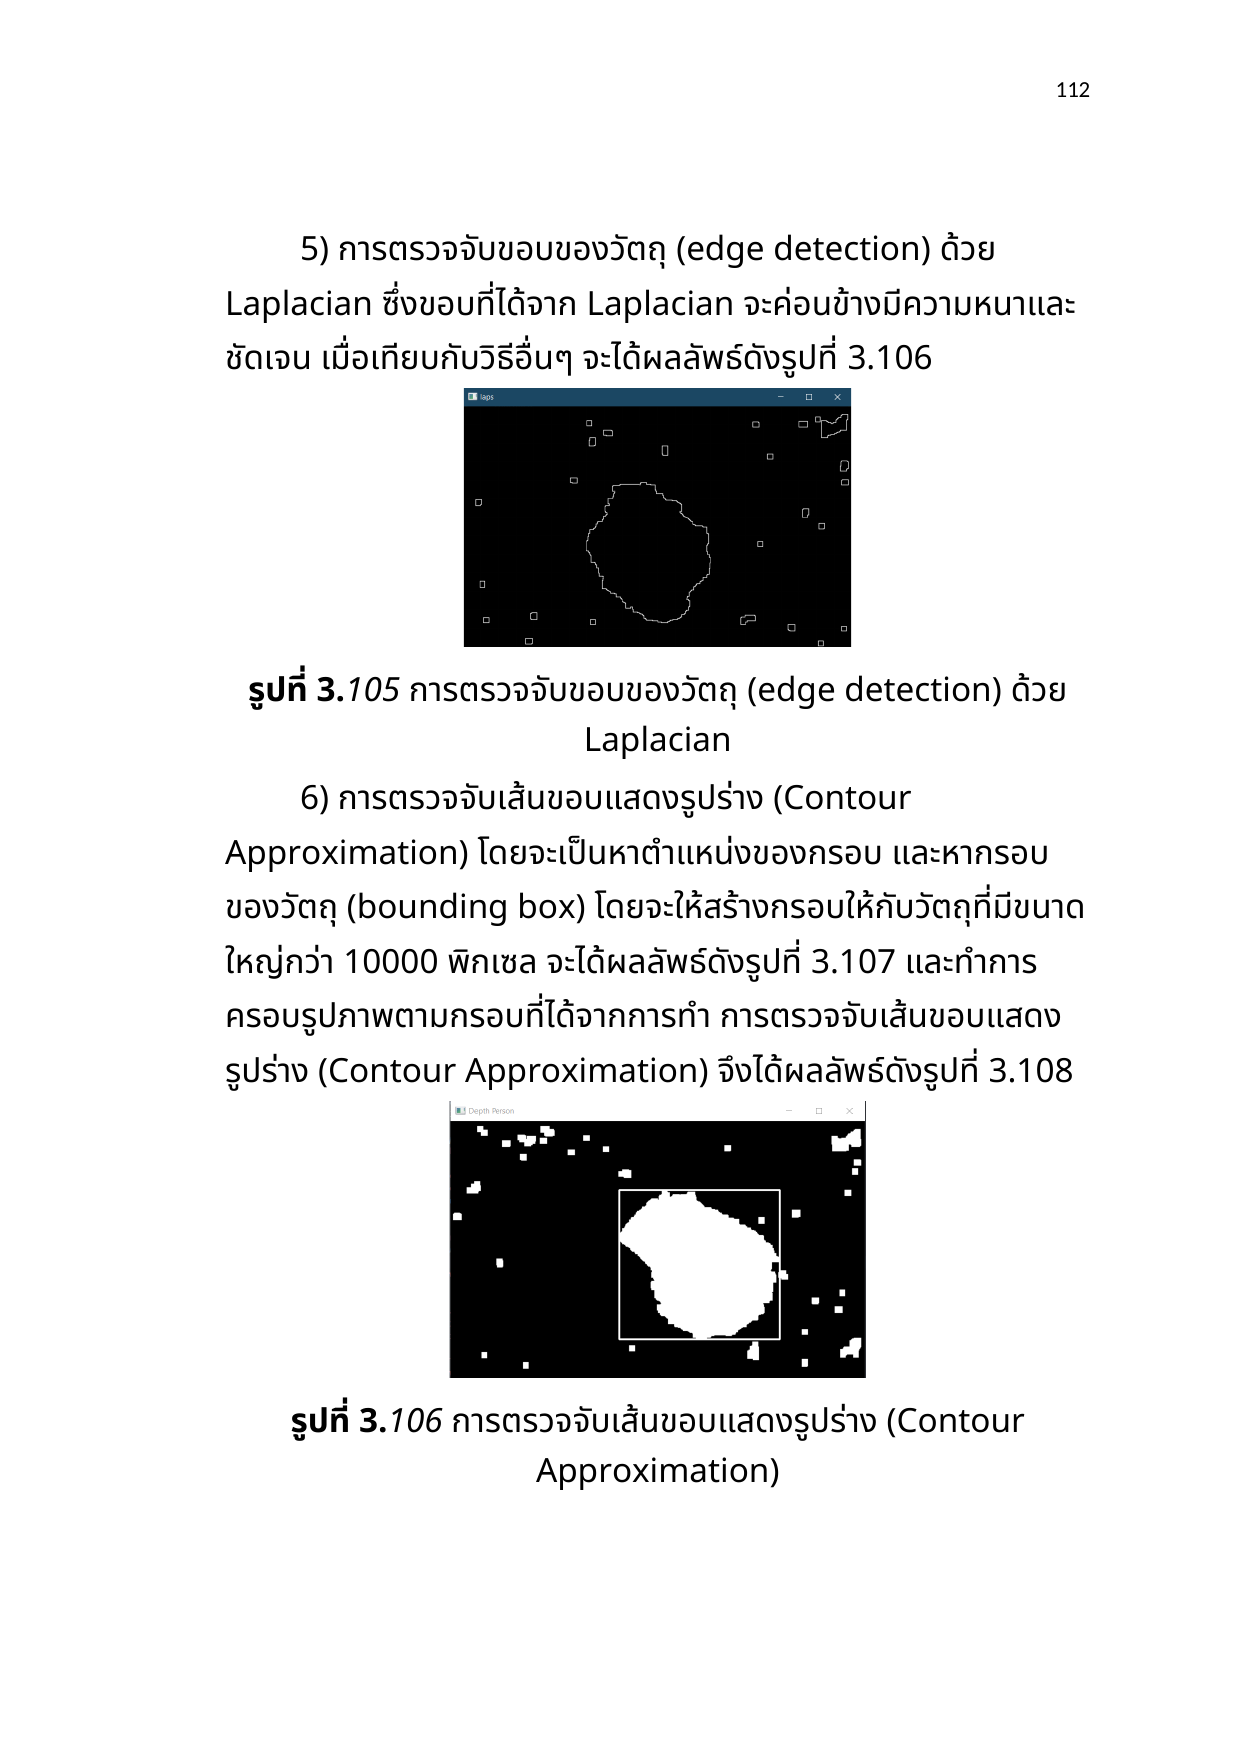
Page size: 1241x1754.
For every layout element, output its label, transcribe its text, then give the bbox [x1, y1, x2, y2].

text 6) การตรวจจับเส้นขอบแสดงรูปร่าง (Contour Approximation) โดยจะเป็นหาตำแหน่งของกรอบ และหากรอบของวัตถุ (bounding box) โดยจะให้สร้างกรอบให้กับวัตถุที่มีขนาดใหญ่กว่า 10000 พิกเซล จะได้ผลลัพธ์ดังรูปที่ 3.107 และทำการครอบรูปภาพตามกรอบที่ได้จากการทำ การตรวจจับเส้นขอบแสดงรูปร่าง (Contour Approximation) จึงได้ผลลัพธ์ดังรูปที่ 3.108 [225, 774, 1090, 1097]
picture [449, 1101, 866, 1378]
text รูปที่ 3.106 การตรวจจับเส้นขอบแสดงรูปร่าง (Contour Approximation) [225, 1397, 1090, 1493]
picture [463, 388, 852, 647]
text 5) การตรวจจับขอบของวัตถุ (edge detection) ด้วย Laplacian ซึ่งขอบที่ได้จาก Laplacian จะค่อนข้างมีความหนาและชัดเจน เมื่อเทียบกับวิธีอื่นๆ จะได้ผลลัพธ์ดังรูปที่ 3.106 [225, 225, 1090, 385]
text รูปที่ 3.105 การตรวจจับขอบของวัตถุ (edge detection) ด้วย Laplacian [225, 665, 1090, 761]
